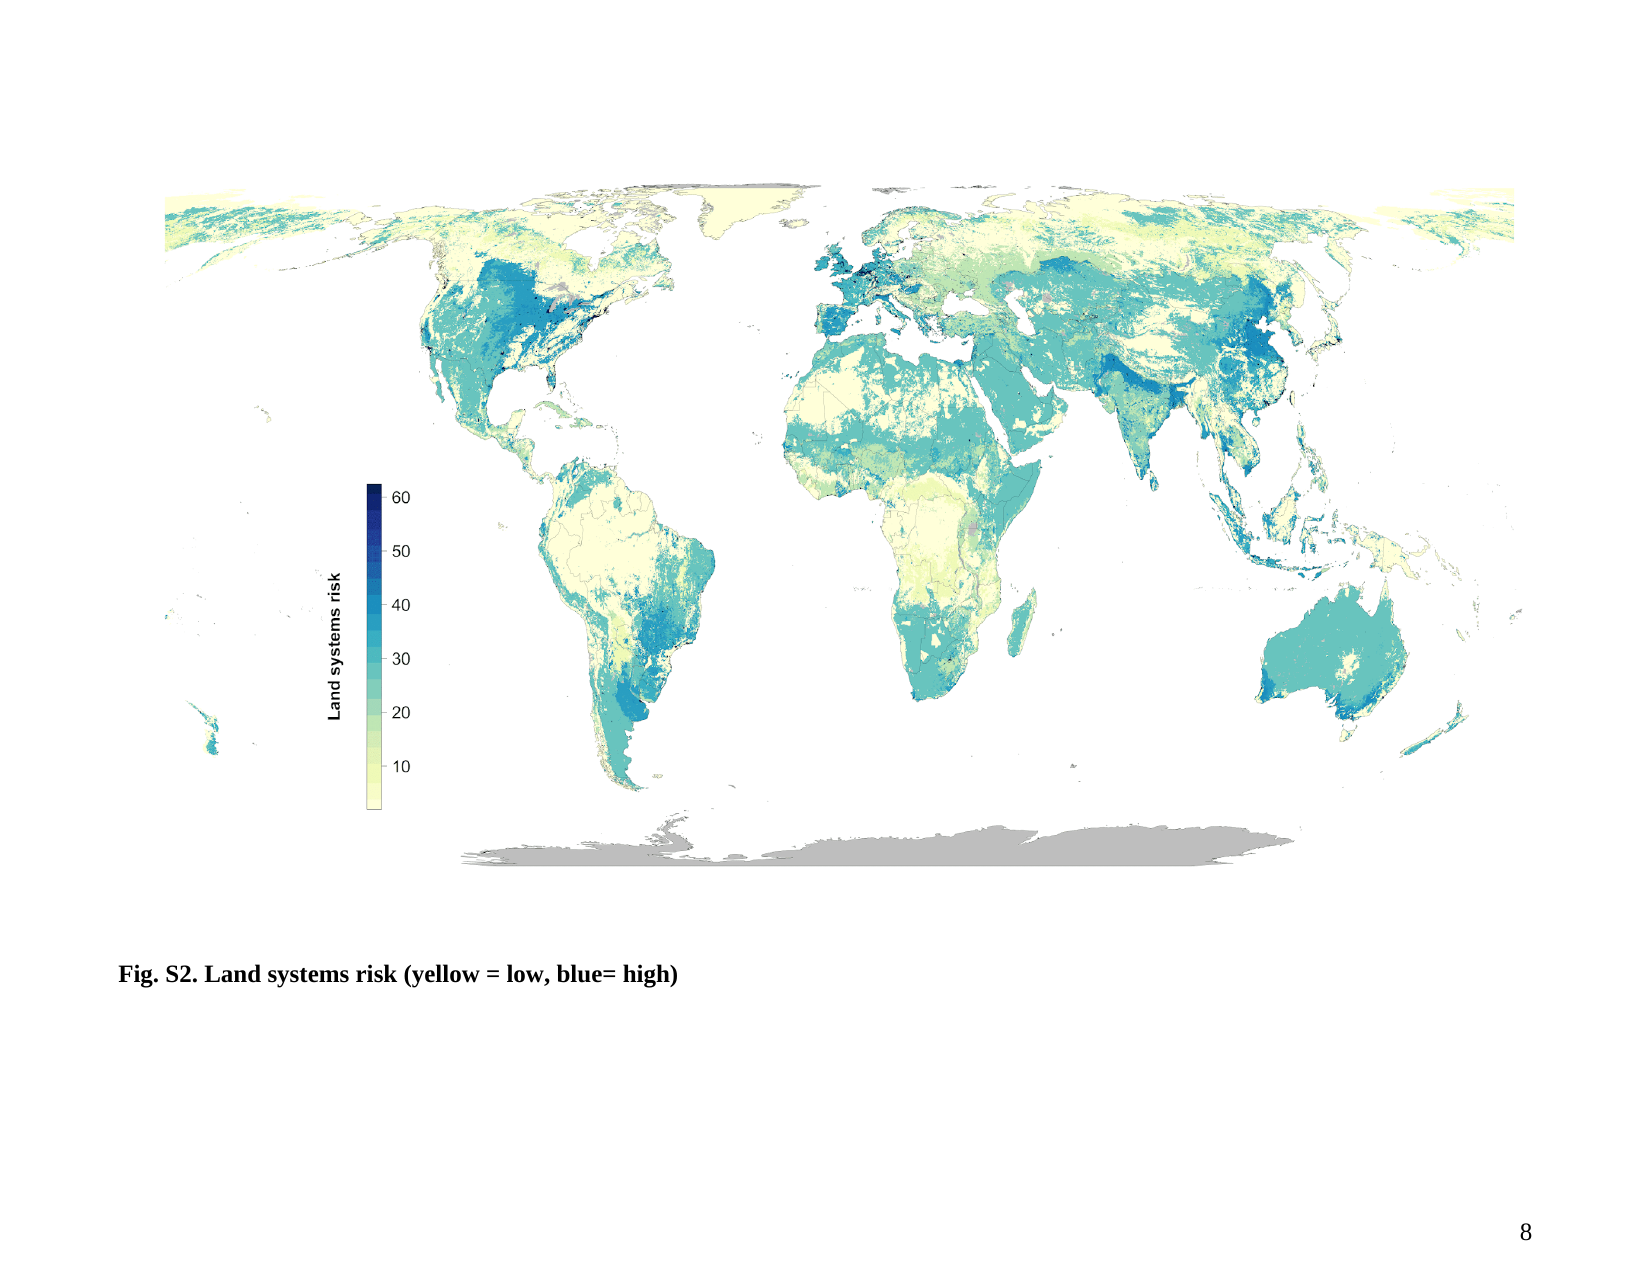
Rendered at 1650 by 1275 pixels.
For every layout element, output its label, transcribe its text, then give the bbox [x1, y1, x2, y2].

text Fig. S2. Land systems risk (yellow = low, blue= high) [118, 959, 1532, 988]
picture [118, 118, 1581, 931]
